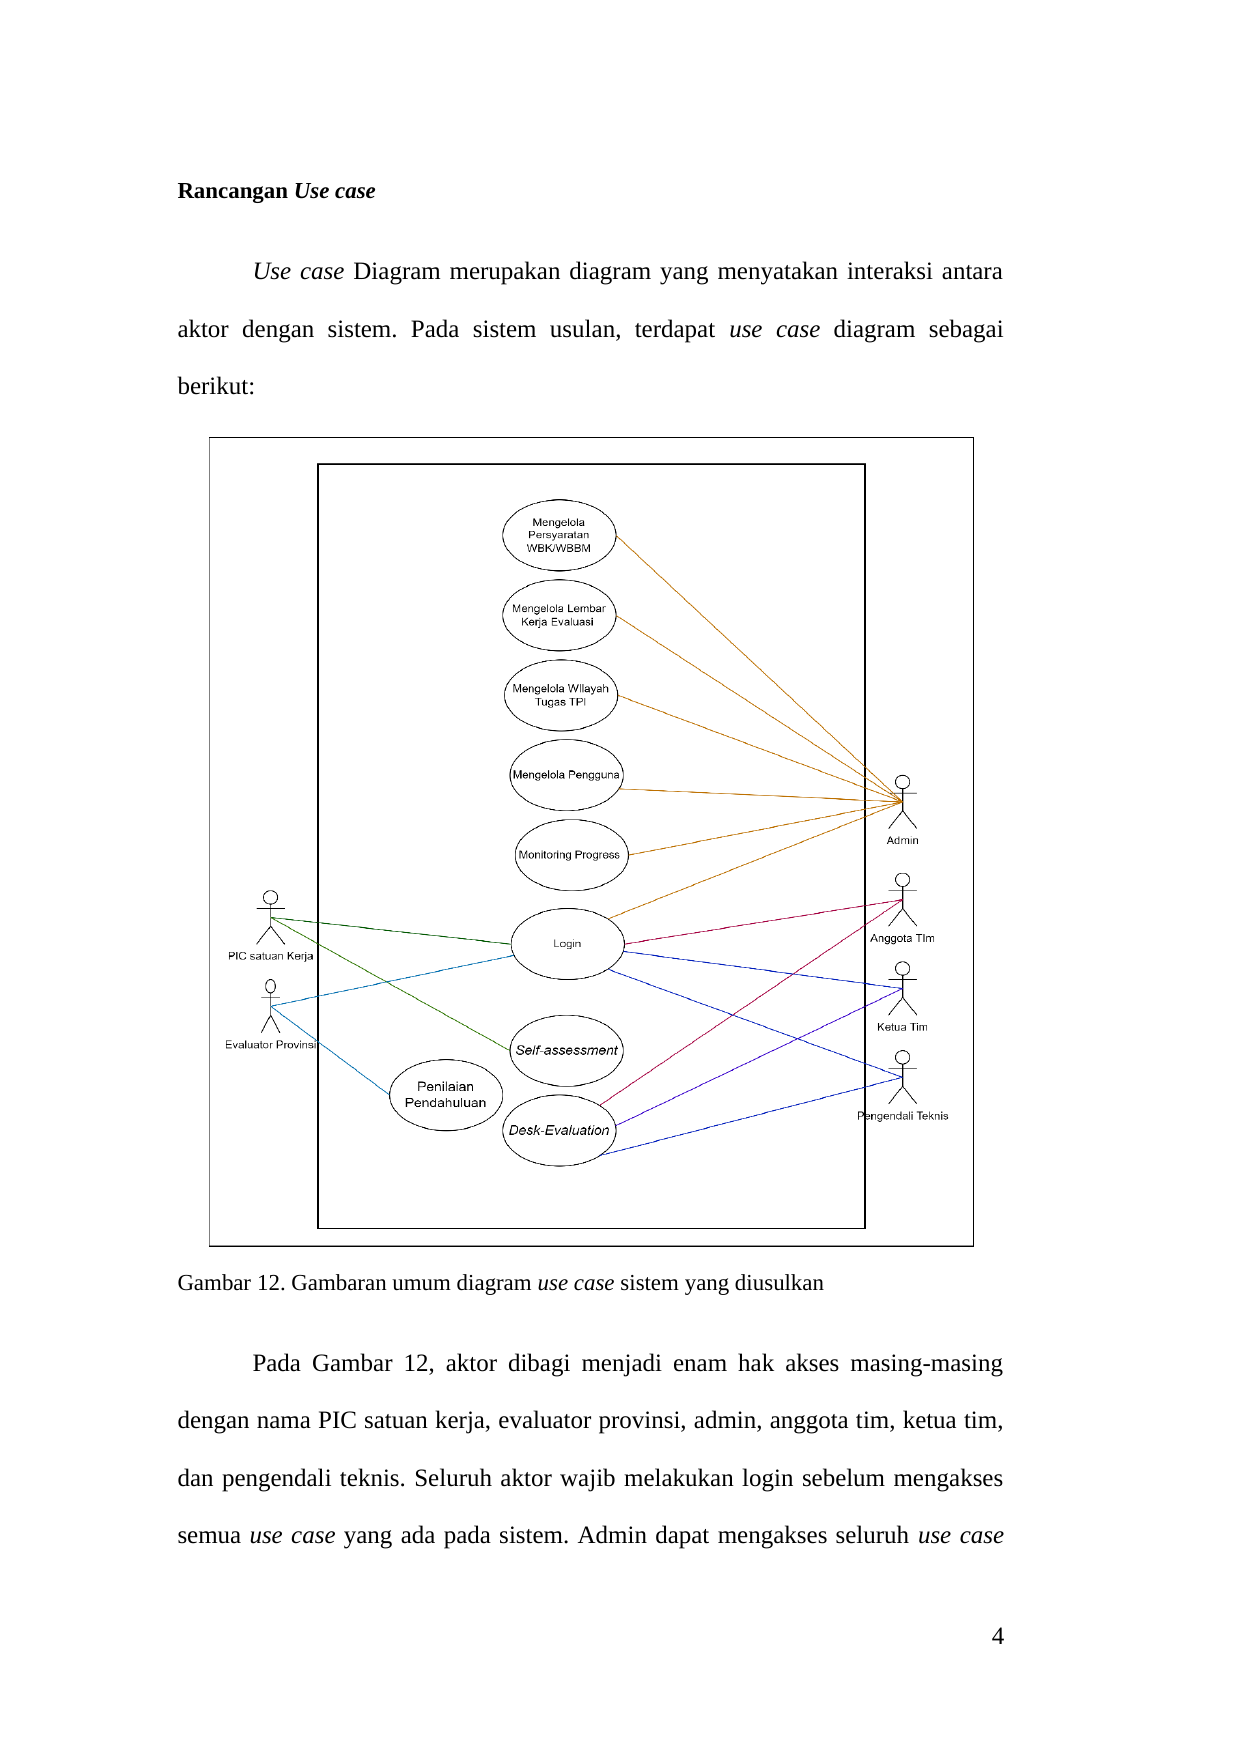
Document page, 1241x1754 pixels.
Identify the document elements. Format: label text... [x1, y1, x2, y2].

picture [199, 428, 983, 1256]
text Use case Diagram merupakan diagram yang menyatakan interaksi antara aktor dengan sistem. Pada sistem usulan, terdapat use case diagram sebagai berikut: [177, 256, 1004, 400]
text Rancangan Use case [177, 177, 1004, 203]
text Gambar 12. Gambaran umum diagram use case sistem yang diusulkan [177, 1269, 1004, 1295]
